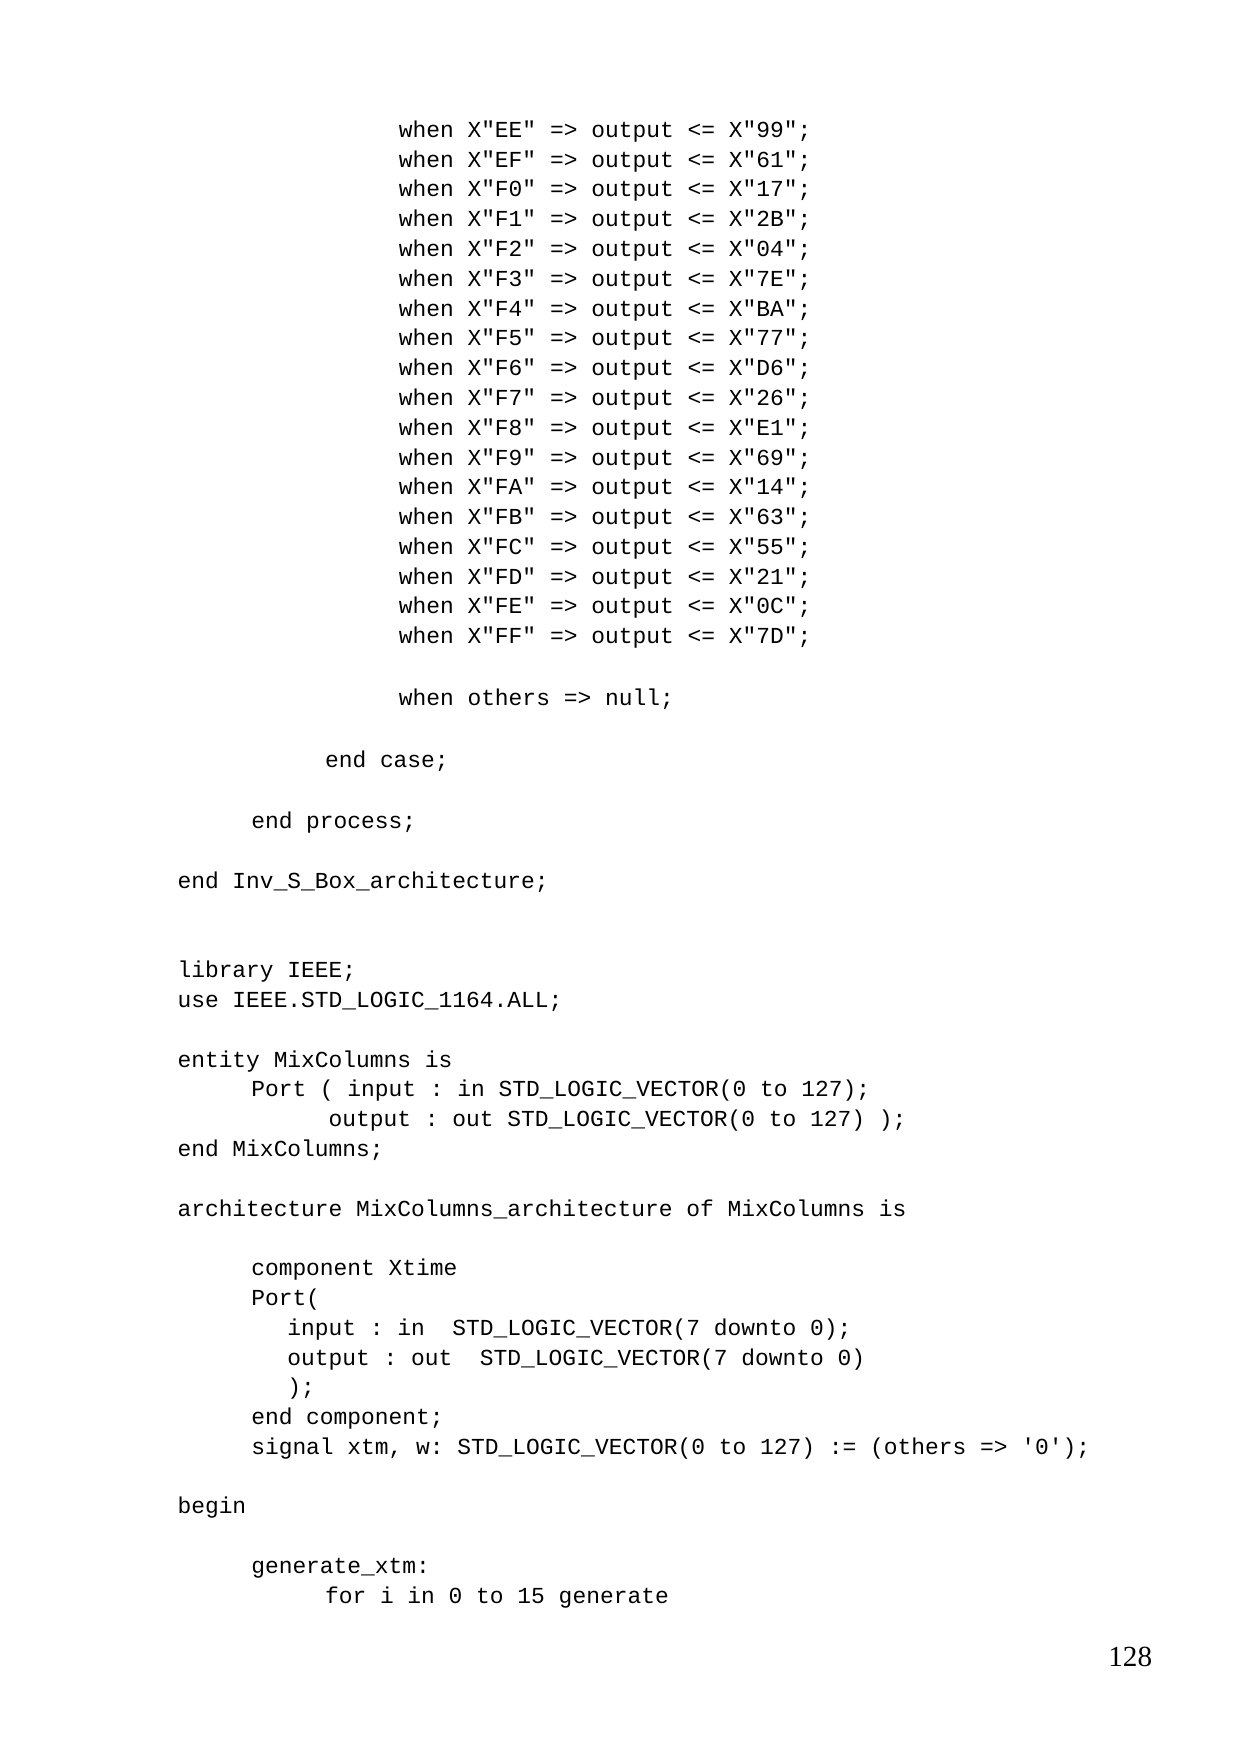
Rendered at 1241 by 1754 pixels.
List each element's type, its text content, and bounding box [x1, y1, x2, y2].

text entity MixColumns is [177, 1048, 1152, 1074]
text library IEEE; [177, 958, 1152, 984]
text ); [177, 1376, 1152, 1402]
text architecture MixColumns_architecture of MixColumns is [177, 1197, 1152, 1223]
text when X"F1" => output <= X"2B"; [177, 207, 1152, 233]
text when X"FD" => output <= X"21"; [177, 565, 1152, 591]
text end case; [177, 748, 1152, 774]
text end component; [177, 1405, 1152, 1431]
text generate_xtm: [177, 1554, 1152, 1580]
text end Inv_S_Box_architecture; [177, 869, 1152, 895]
text when X"FA" => output <= X"14"; [177, 476, 1152, 502]
text when X"F7" => output <= X"26"; [177, 386, 1152, 412]
text end MixColumns; [177, 1137, 1152, 1163]
text output : out STD_LOGIC_VECTOR(0 to 127) ); [177, 1107, 1152, 1133]
text when X"F2" => output <= X"04"; [177, 237, 1152, 263]
text when X"F9" => output <= X"69"; [177, 446, 1152, 472]
text end process; [177, 809, 1152, 836]
text when X"EF" => output <= X"61"; [177, 148, 1152, 174]
text Port( [177, 1286, 1152, 1312]
text begin [177, 1495, 1152, 1521]
text when X"FC" => output <= X"55"; [177, 535, 1152, 561]
text when X"FB" => output <= X"63"; [177, 505, 1152, 531]
text when X"F3" => output <= X"7E"; [177, 267, 1152, 293]
text when X"F5" => output <= X"77"; [177, 327, 1152, 353]
text when X"FF" => output <= X"7D"; [177, 624, 1152, 651]
text when X"FE" => output <= X"0C"; [177, 595, 1152, 621]
text input : in STD_LOGIC_VECTOR(7 downto 0); [177, 1316, 1152, 1342]
text Port ( input : in STD_LOGIC_VECTOR(0 to 127); [177, 1078, 1152, 1104]
text when X"F0" => output <= X"17"; [177, 178, 1152, 204]
text for i in 0 to 15 generate [177, 1584, 1152, 1610]
text when X"F6" => output <= X"D6"; [177, 356, 1152, 382]
text when X"F4" => output <= X"BA"; [177, 297, 1152, 323]
text when others => null; [177, 686, 1152, 712]
text output : out STD_LOGIC_VECTOR(7 downto 0) [177, 1346, 1152, 1372]
text when X"F8" => output <= X"E1"; [177, 416, 1152, 442]
text signal xtm, w: STD_LOGIC_VECTOR(0 to 127) := (others => '0'); [177, 1435, 1152, 1461]
text when X"EE" => output <= X"99"; [177, 118, 1152, 144]
text component Xtime [177, 1256, 1152, 1282]
text use IEEE.STD_LOGIC_1164.ALL; [177, 988, 1152, 1014]
